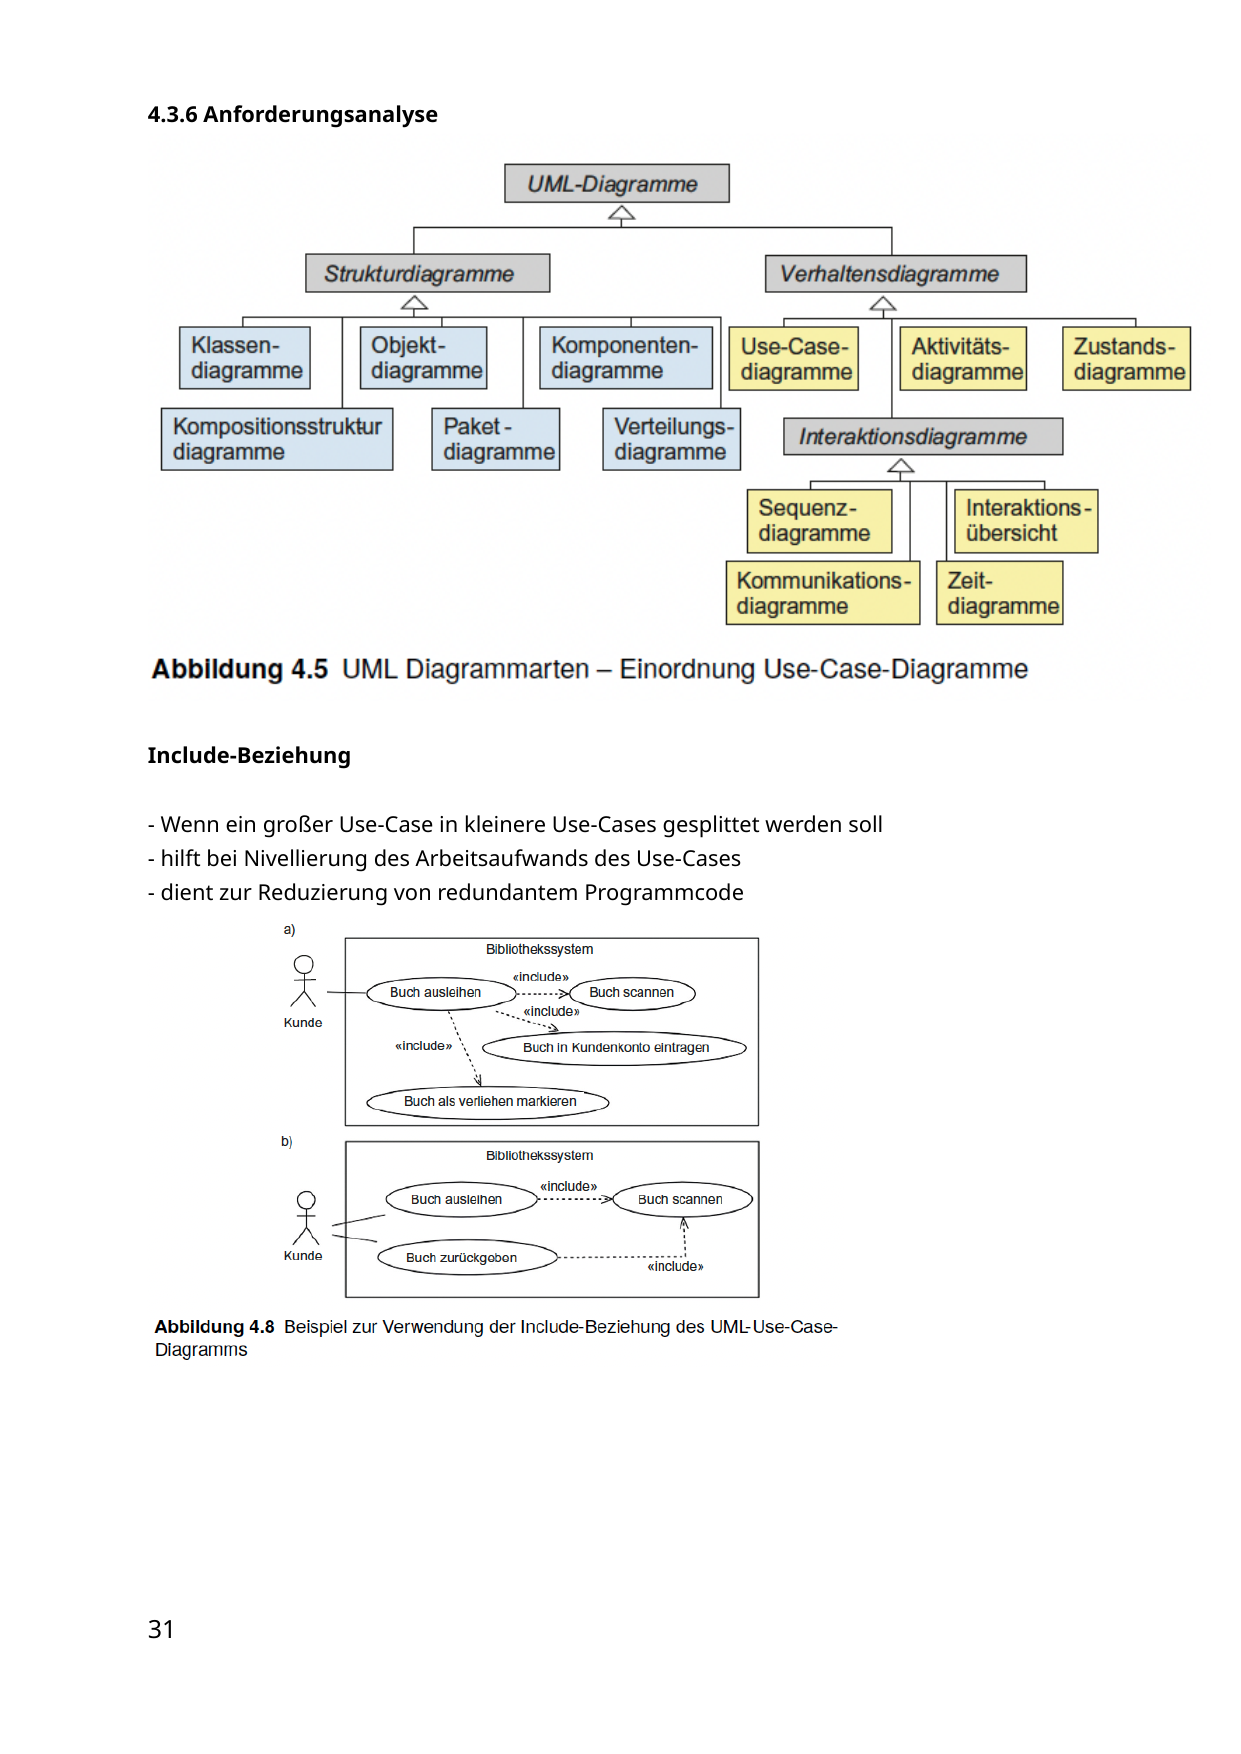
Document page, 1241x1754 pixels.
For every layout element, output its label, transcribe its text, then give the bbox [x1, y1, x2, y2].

text Include-Beziehung [148, 740, 1211, 770]
text - dient zur Reduzierung von redundantem Programmcode [148, 877, 1211, 907]
picture [147, 917, 845, 1367]
text - Wenn ein großer Use-Case in kleinere Use-Cases gesplittet werden soll [148, 808, 1211, 838]
picture [147, 133, 1211, 701]
text 4.3.6 Anforderungsanalyse [148, 99, 1211, 129]
text - hilft bei Nivellierung des Arbeitsaufwands des Use-Cases [148, 843, 1211, 872]
